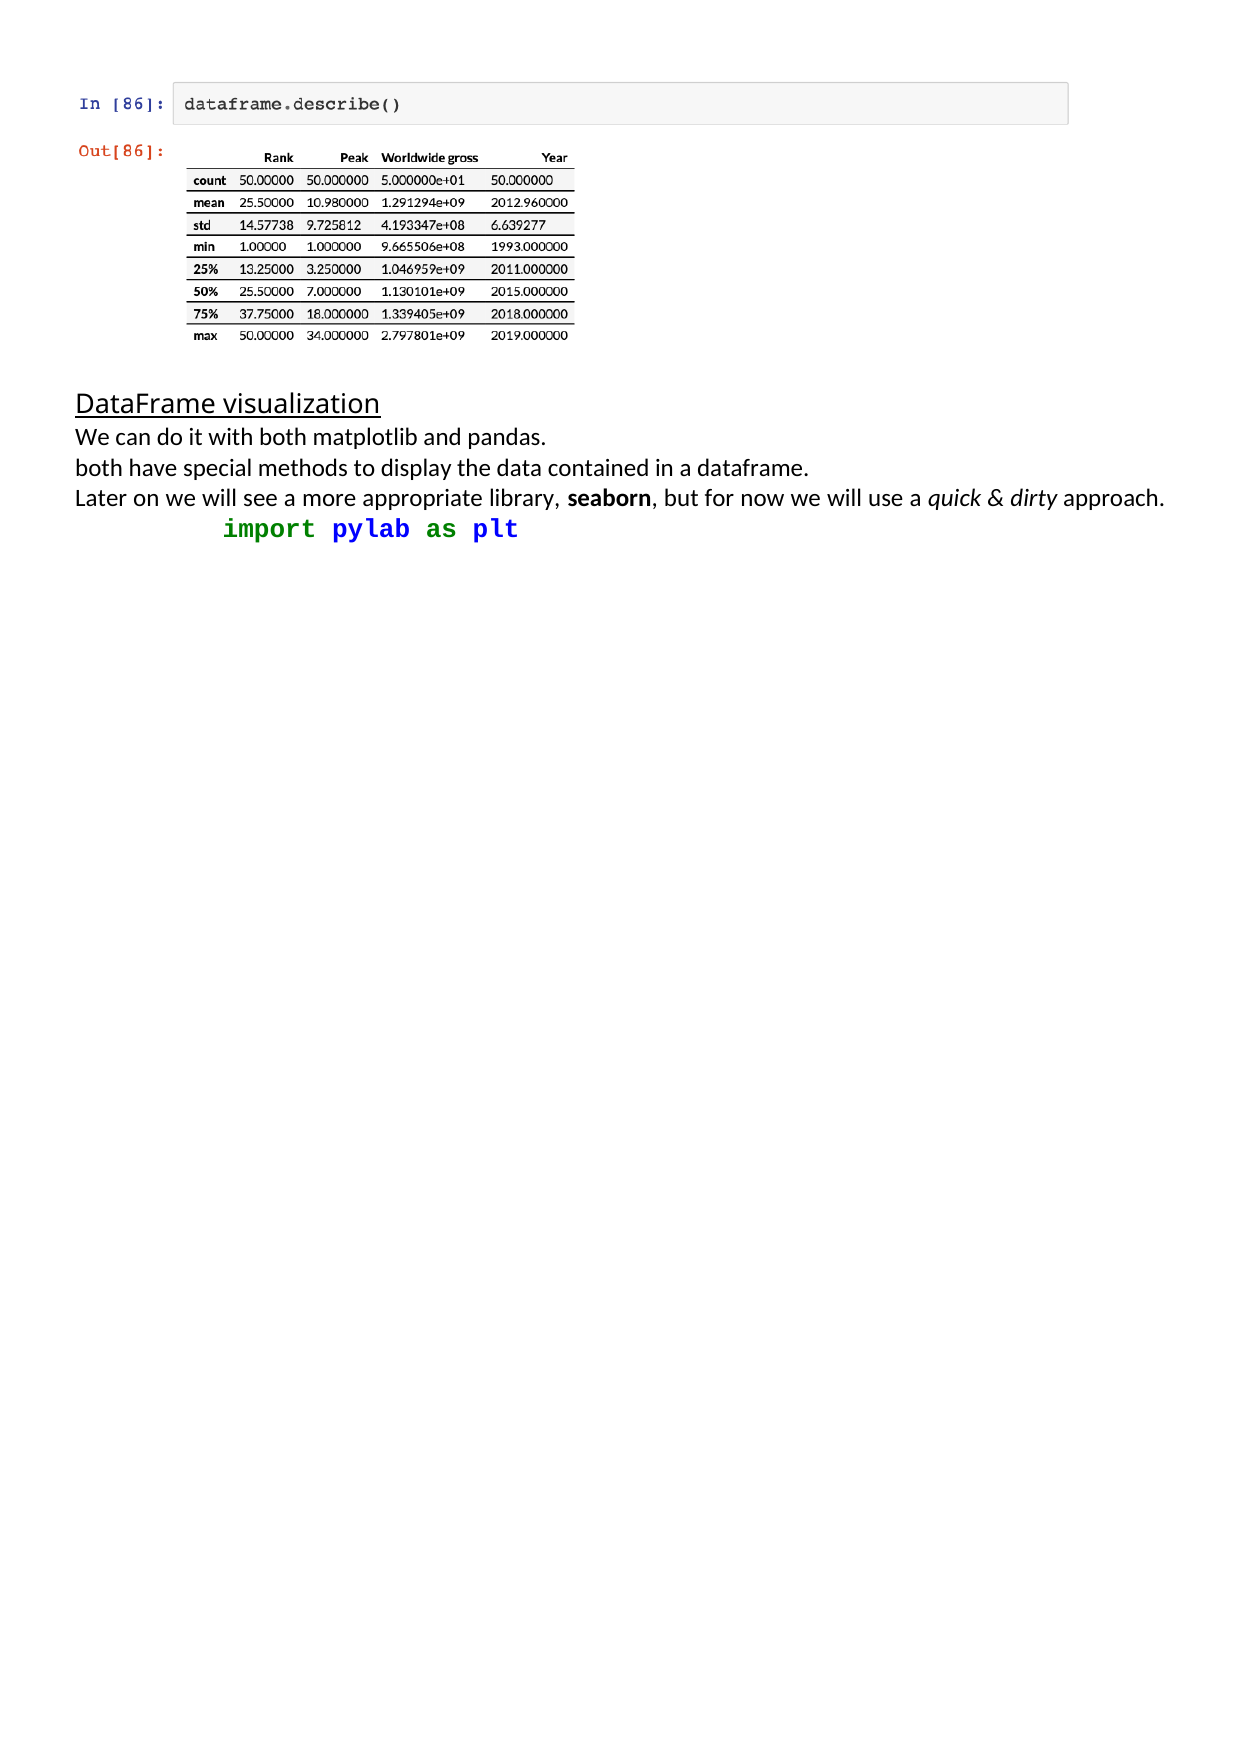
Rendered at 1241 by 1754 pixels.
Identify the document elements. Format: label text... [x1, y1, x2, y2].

text Later on we will see a more appropriate library, seaborn, but for now we will use a quick & dirty approach. import pylab as plt [75, 482, 1165, 545]
text We can do it with both matplotlib and pandas. [75, 421, 1165, 452]
picture [75, 75, 1079, 350]
text both have special methods to display the data contained in a dataframe. [75, 452, 1165, 482]
subtitle DataFrame visualization [75, 384, 1165, 421]
